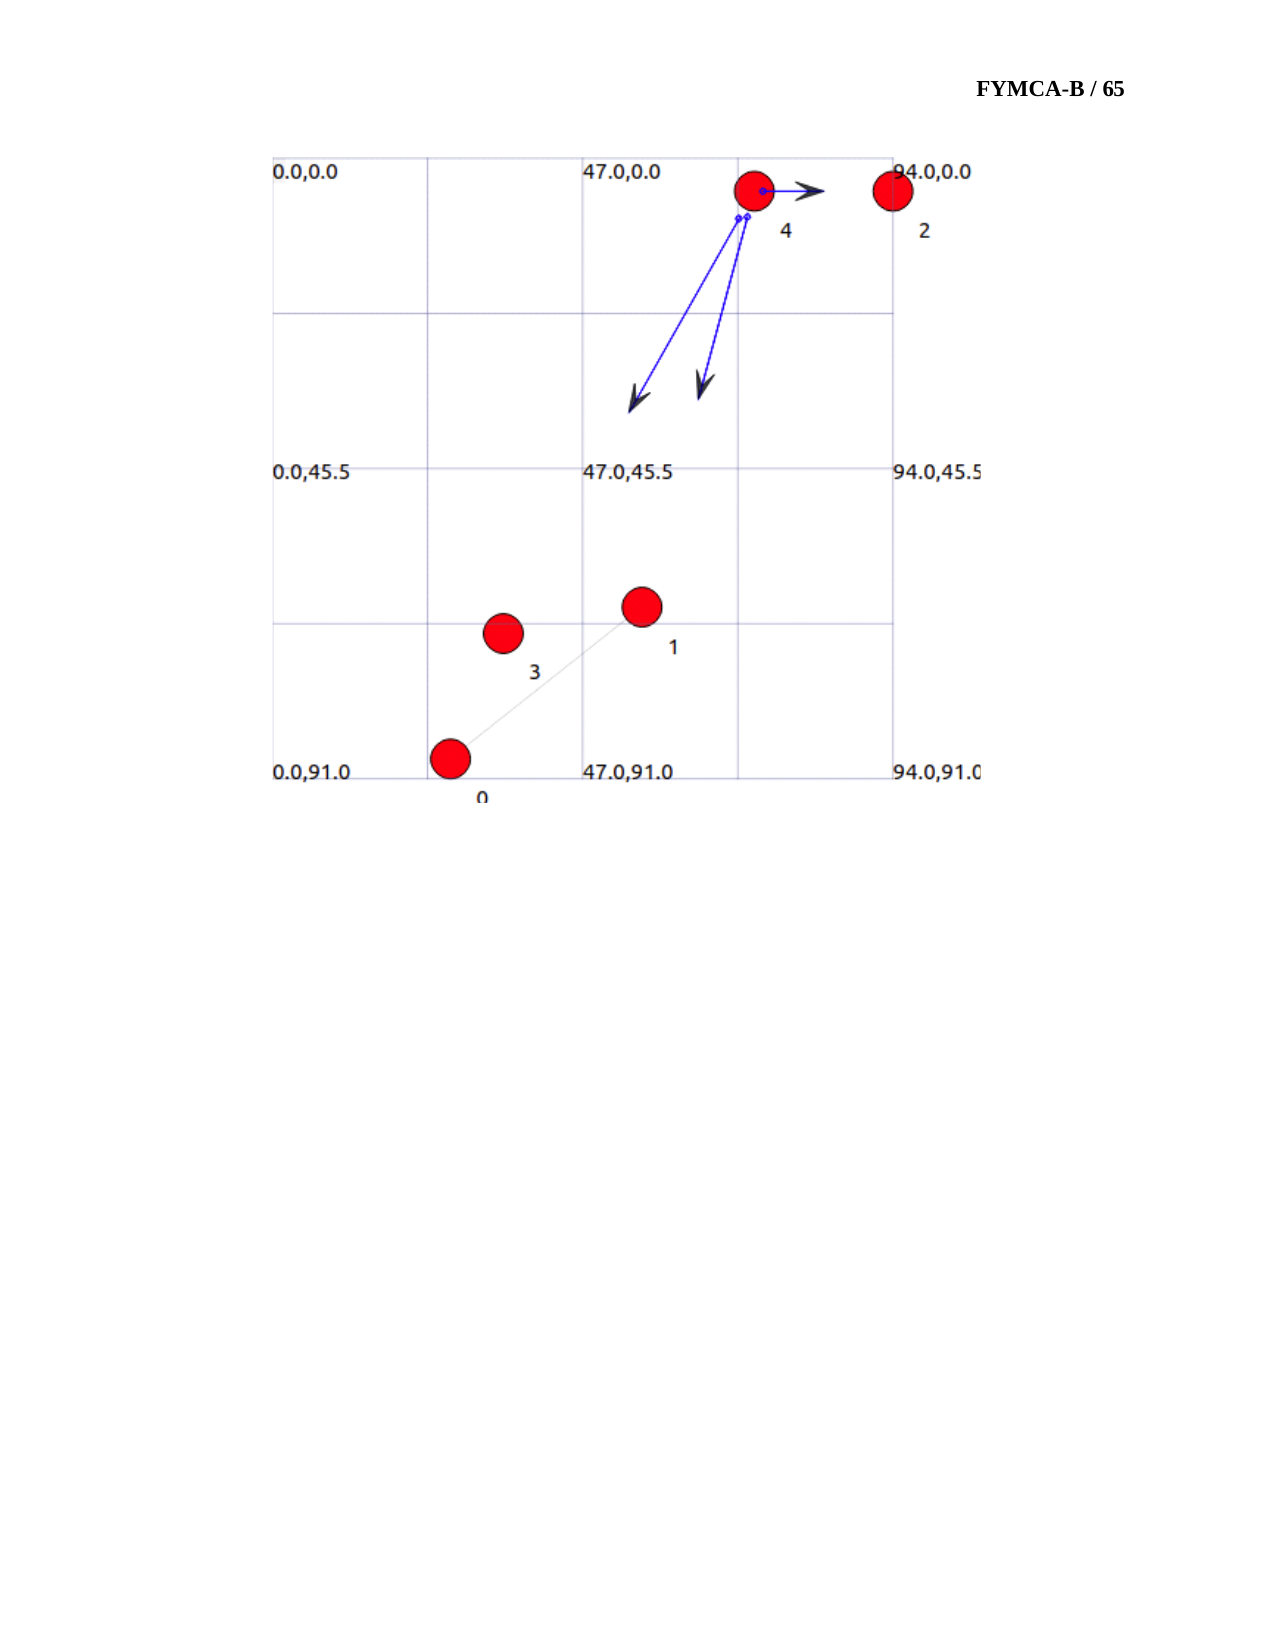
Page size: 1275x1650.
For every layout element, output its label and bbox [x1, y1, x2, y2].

picture [271, 157, 981, 801]
